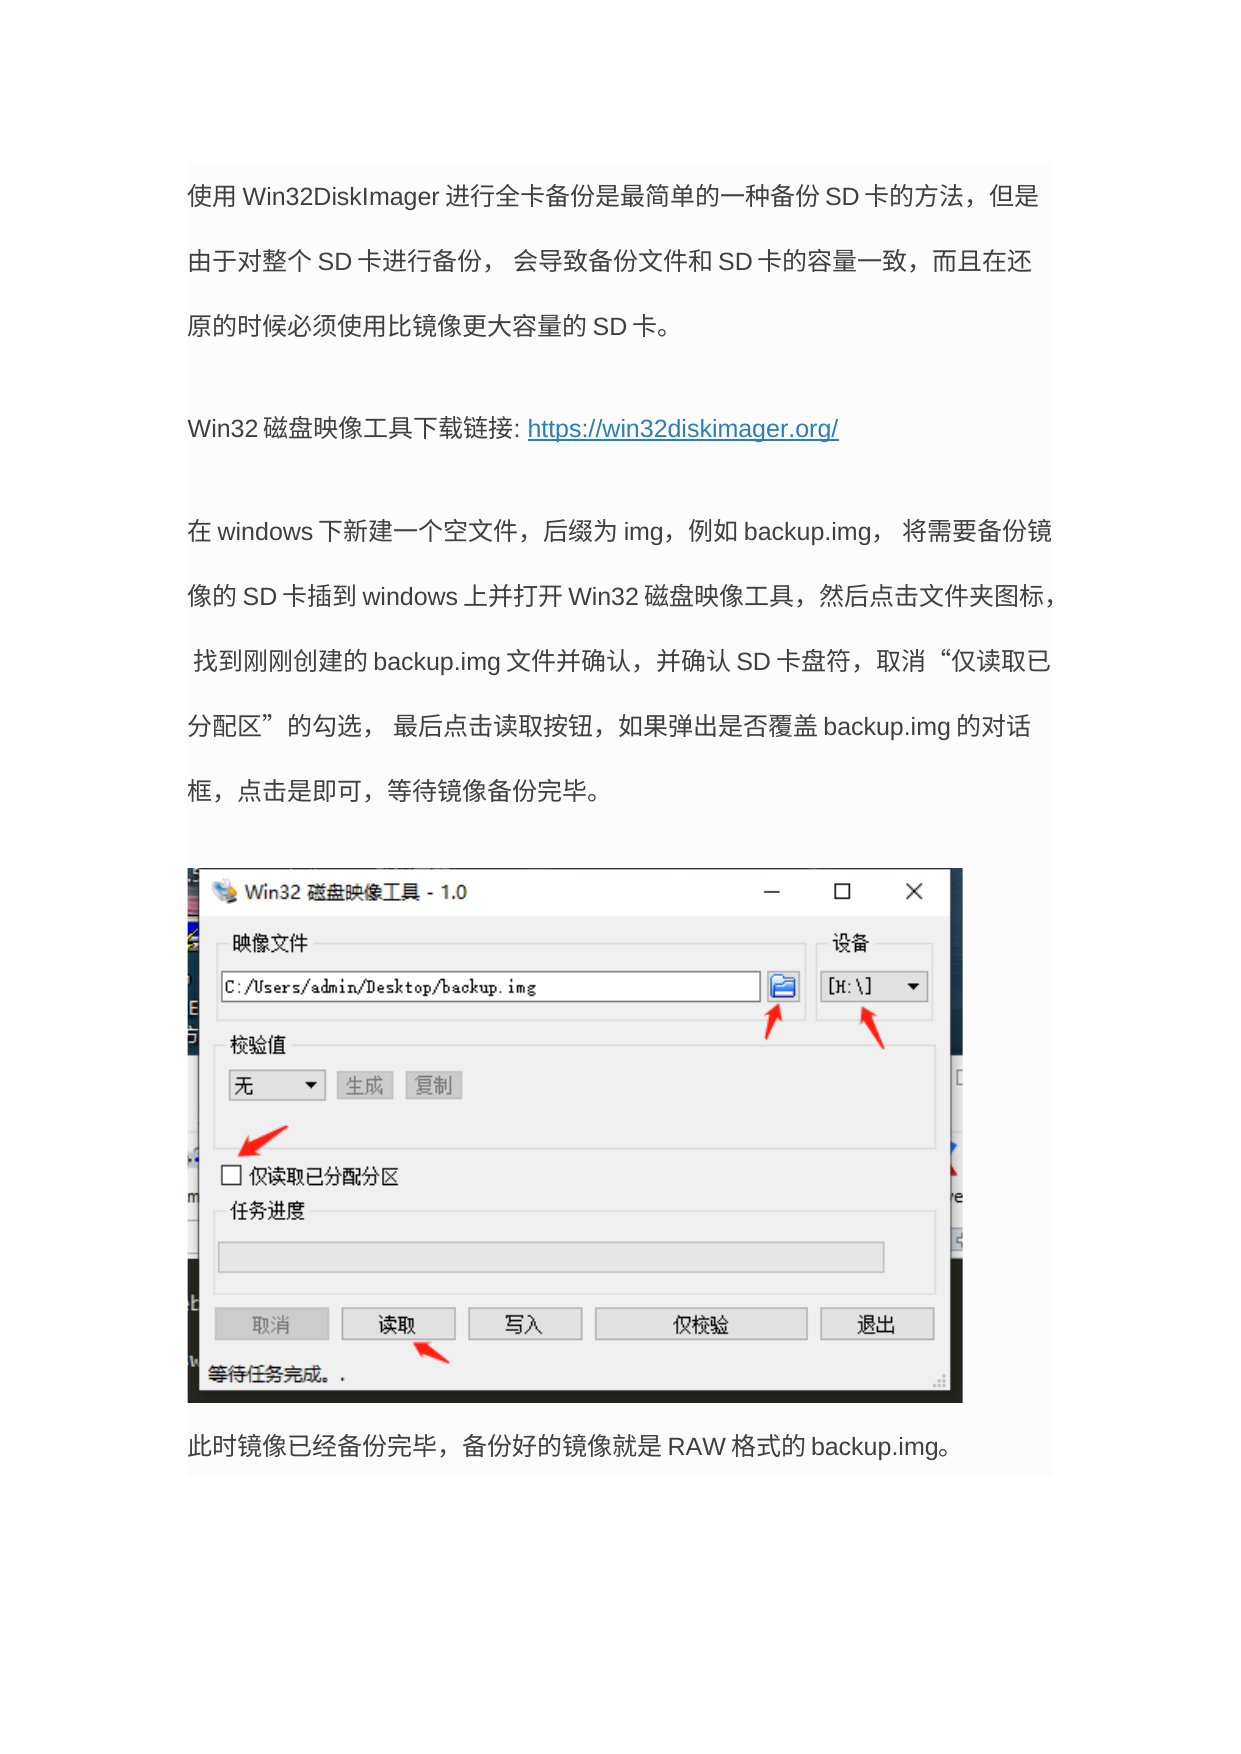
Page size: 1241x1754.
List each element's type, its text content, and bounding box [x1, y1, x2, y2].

text Win32磁盘映像工具下载链接: https://win32diskimager.org/ [187, 394, 1053, 459]
text 在windows下新建一个空文件，后缀为img，例如backup.img， 将需要备份镜像的SD卡插到windows上并打开Win32磁盘映像工具，然后点击文件夹图标， 找到刚刚创建的backup.img文件并确认，并确认SD卡盘符，取消“仅读取已分配区”的勾选， 最后点击读取按钮，如果弹出是否覆盖backup.img的对话框，点击是即可，等待镜像备份完毕。 [187, 497, 1053, 822]
text 此时镜像已经备份完毕，备份好的镜像就是RAW格式的backup.img。 [187, 1412, 1053, 1477]
text 使用Win32DiskImager进行全卡备份是最简单的一种备份SD卡的方法，但是由于对整个SD卡进行备份， 会导致备份文件和SD卡的容量一致，而且在还原的时候必须使用比镜像更大容量的SD卡。 [187, 162, 1053, 357]
picture [187, 868, 963, 1403]
